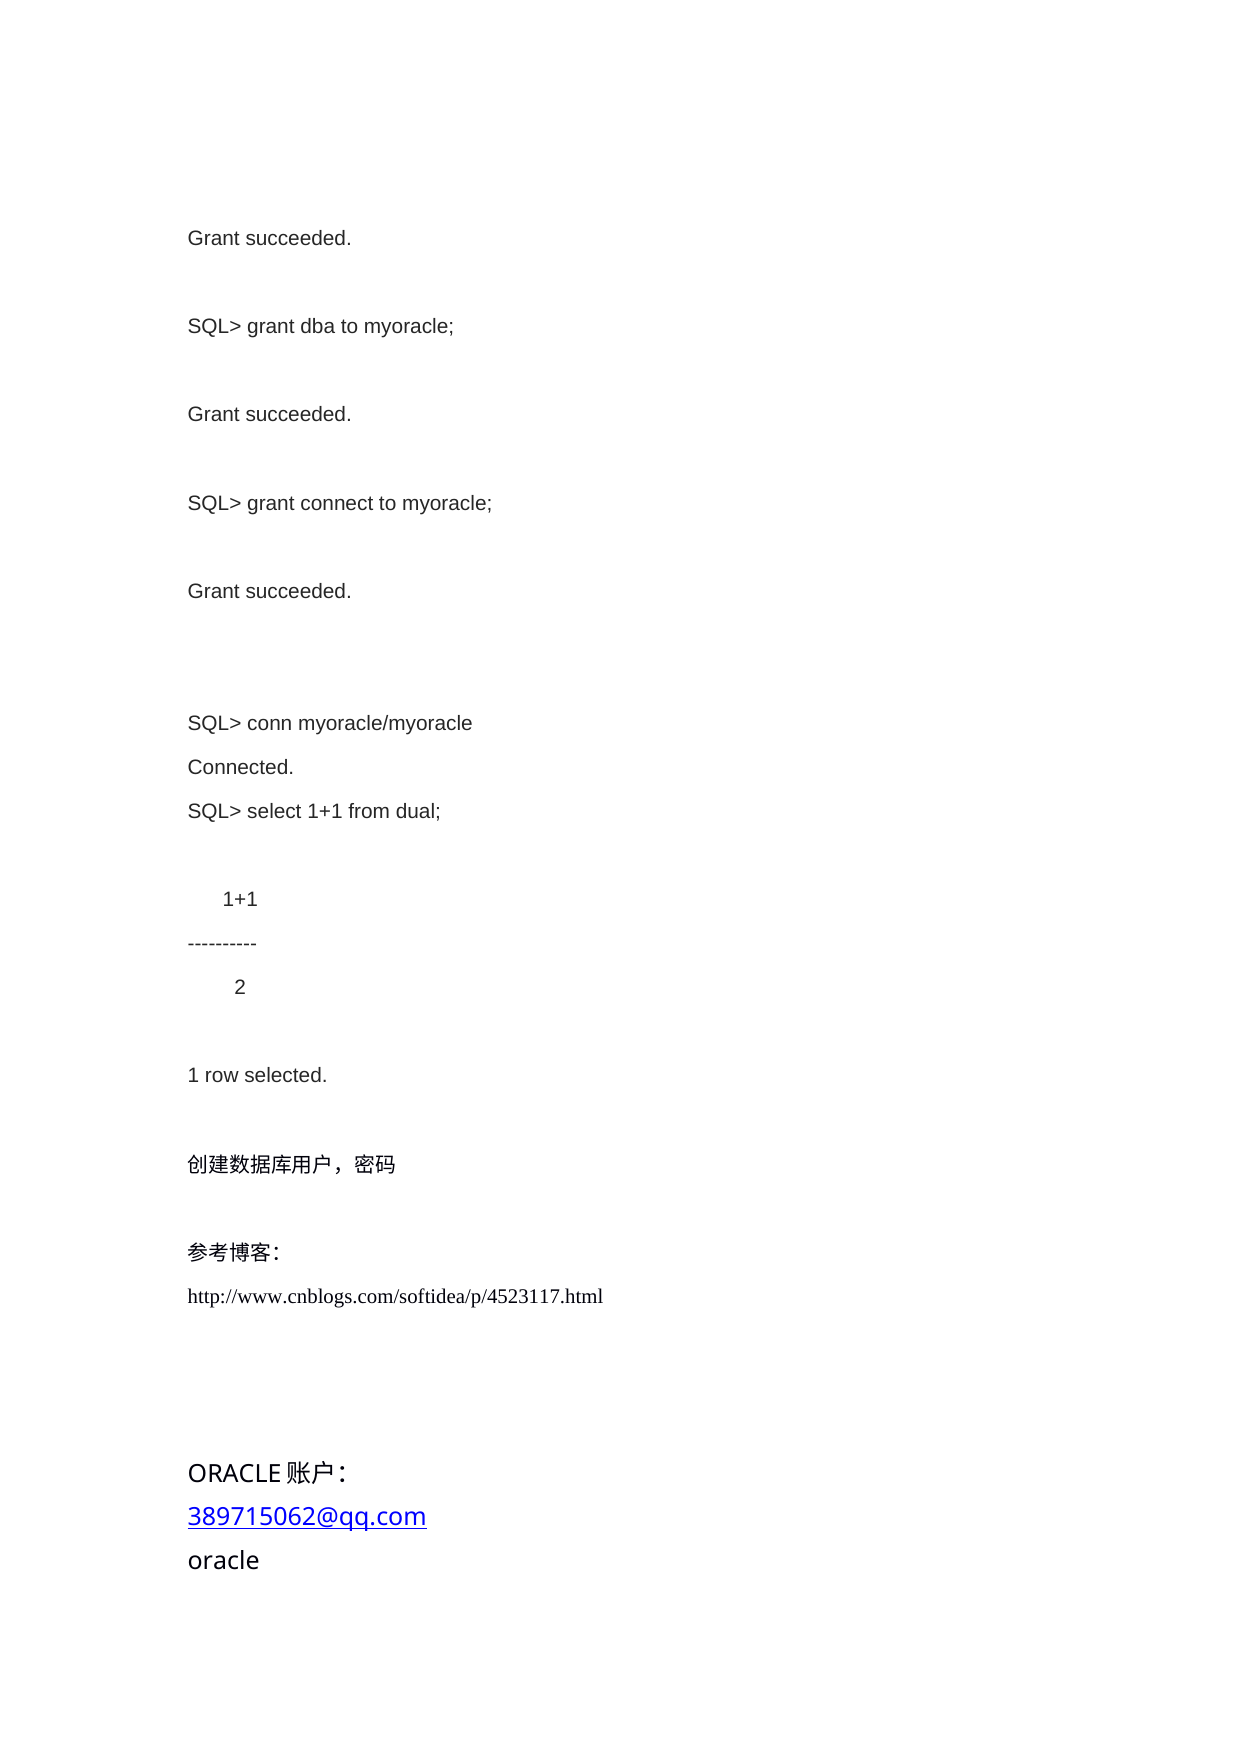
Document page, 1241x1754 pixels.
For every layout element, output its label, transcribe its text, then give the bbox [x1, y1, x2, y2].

text SQL> conn myoracle/myoracle [187, 701, 1053, 745]
text 389715062@qq.com [187, 1494, 1053, 1538]
text 创建数据库用户，密码 [187, 1141, 1053, 1185]
text ---------- [187, 921, 1053, 965]
text 1 row selected. [187, 1053, 1053, 1097]
text Grant succeeded. [187, 568, 1053, 613]
text Grant succeeded. [187, 392, 1053, 436]
text http://www.cnblogs.com/softidea/p/4523117.html [187, 1273, 1053, 1318]
text oracle [187, 1538, 1053, 1582]
text 参考博客： [187, 1229, 1053, 1273]
text Connected. [187, 745, 1053, 789]
text 1+1 [187, 877, 1053, 921]
text SQL> grant connect to myoracle; [187, 480, 1053, 524]
text SQL> grant dba to myoracle; [187, 304, 1053, 348]
text SQL> select 1+1 from dual; [187, 789, 1053, 833]
text ORACLE账户： [187, 1450, 1053, 1494]
text Grant succeeded. [187, 216, 1053, 260]
text 2 [187, 965, 1053, 1009]
